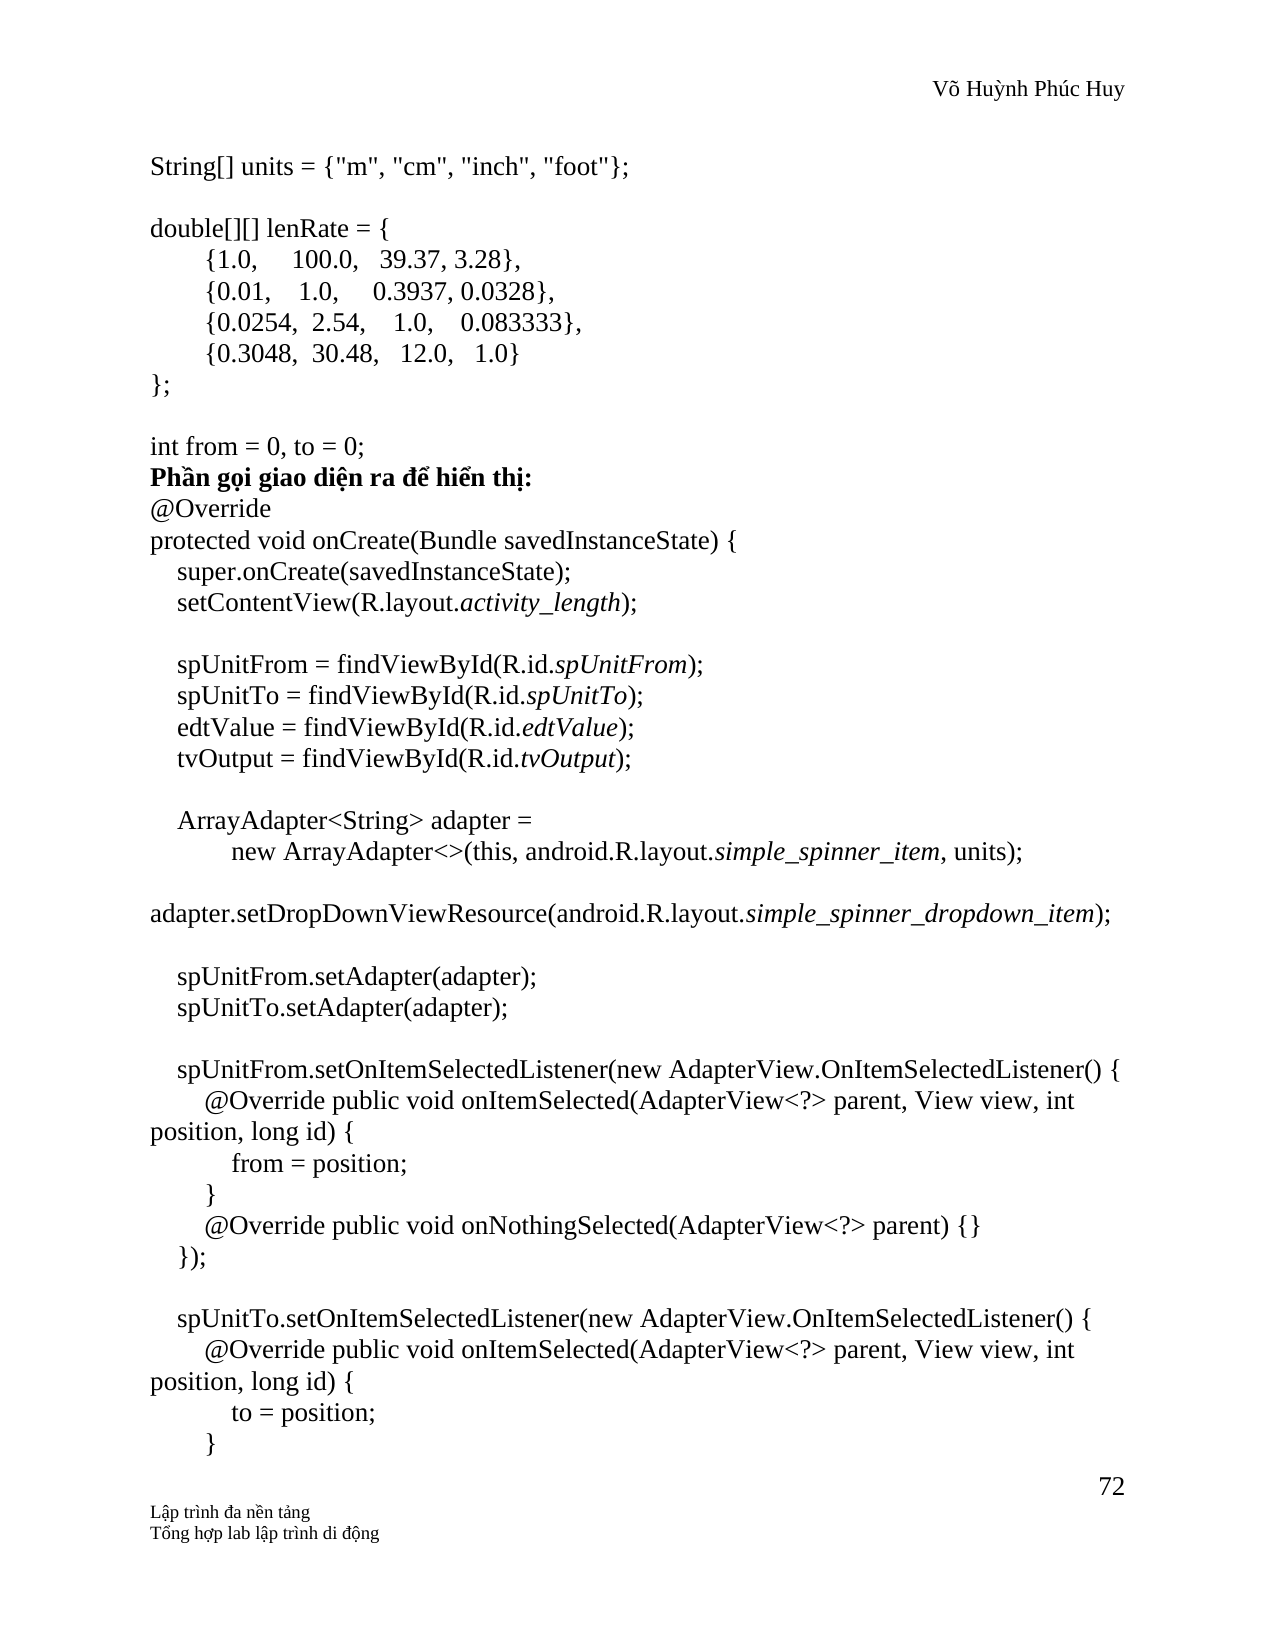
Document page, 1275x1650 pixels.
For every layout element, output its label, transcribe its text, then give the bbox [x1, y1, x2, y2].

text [150, 150, 1125, 461]
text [150, 493, 1125, 1458]
text Phần gọi giao diện ra để hiển thị: [150, 461, 1125, 493]
